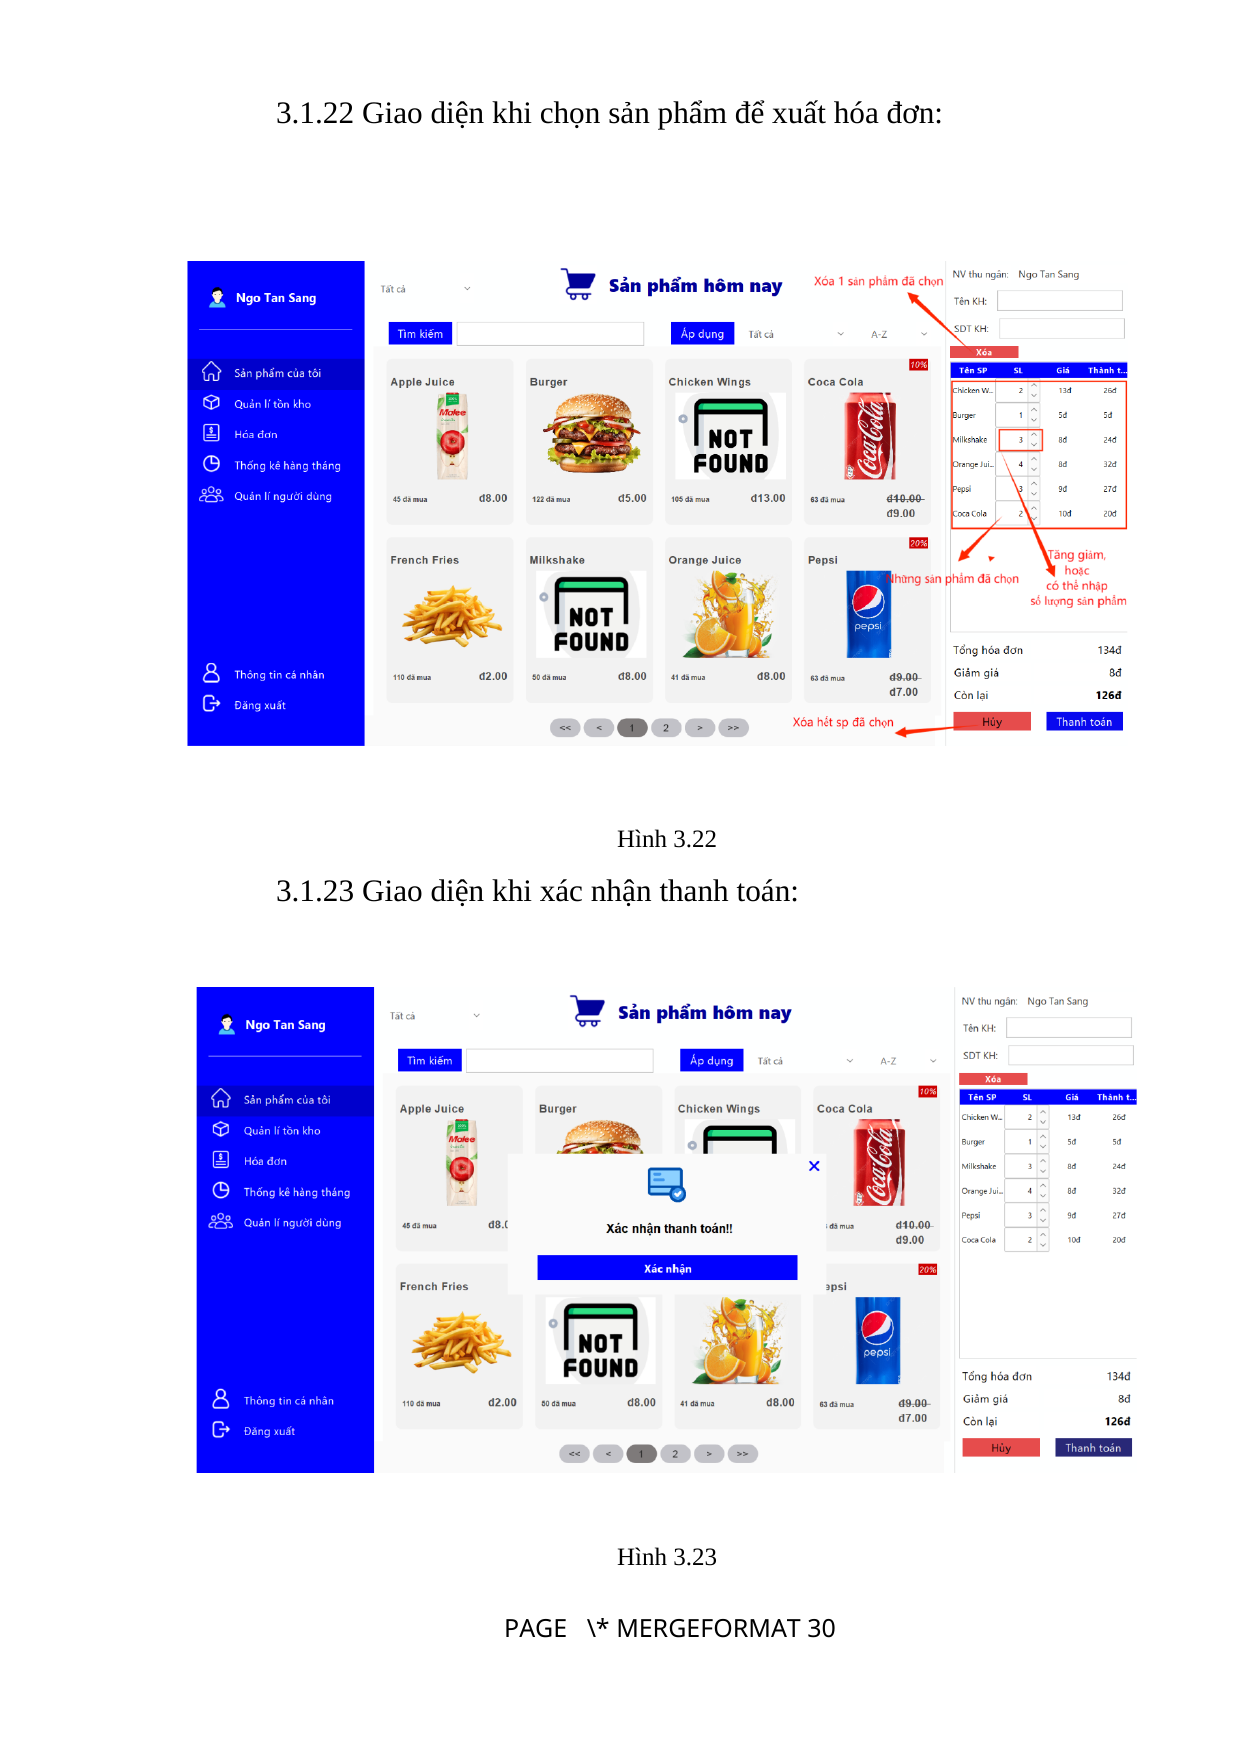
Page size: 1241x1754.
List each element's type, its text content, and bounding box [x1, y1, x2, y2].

text 3.1.23 Giao diện khi xác nhận thanh toán: [276, 872, 1146, 908]
text Hình 3.23 [187, 1542, 1146, 1571]
picture [187, 261, 1128, 746]
text Hình 3.22 [187, 824, 1146, 853]
picture [196, 987, 1137, 1473]
text 3.1.22 Giao diện khi chọn sản phẩm để xuất hóa đơn: [276, 94, 1146, 130]
